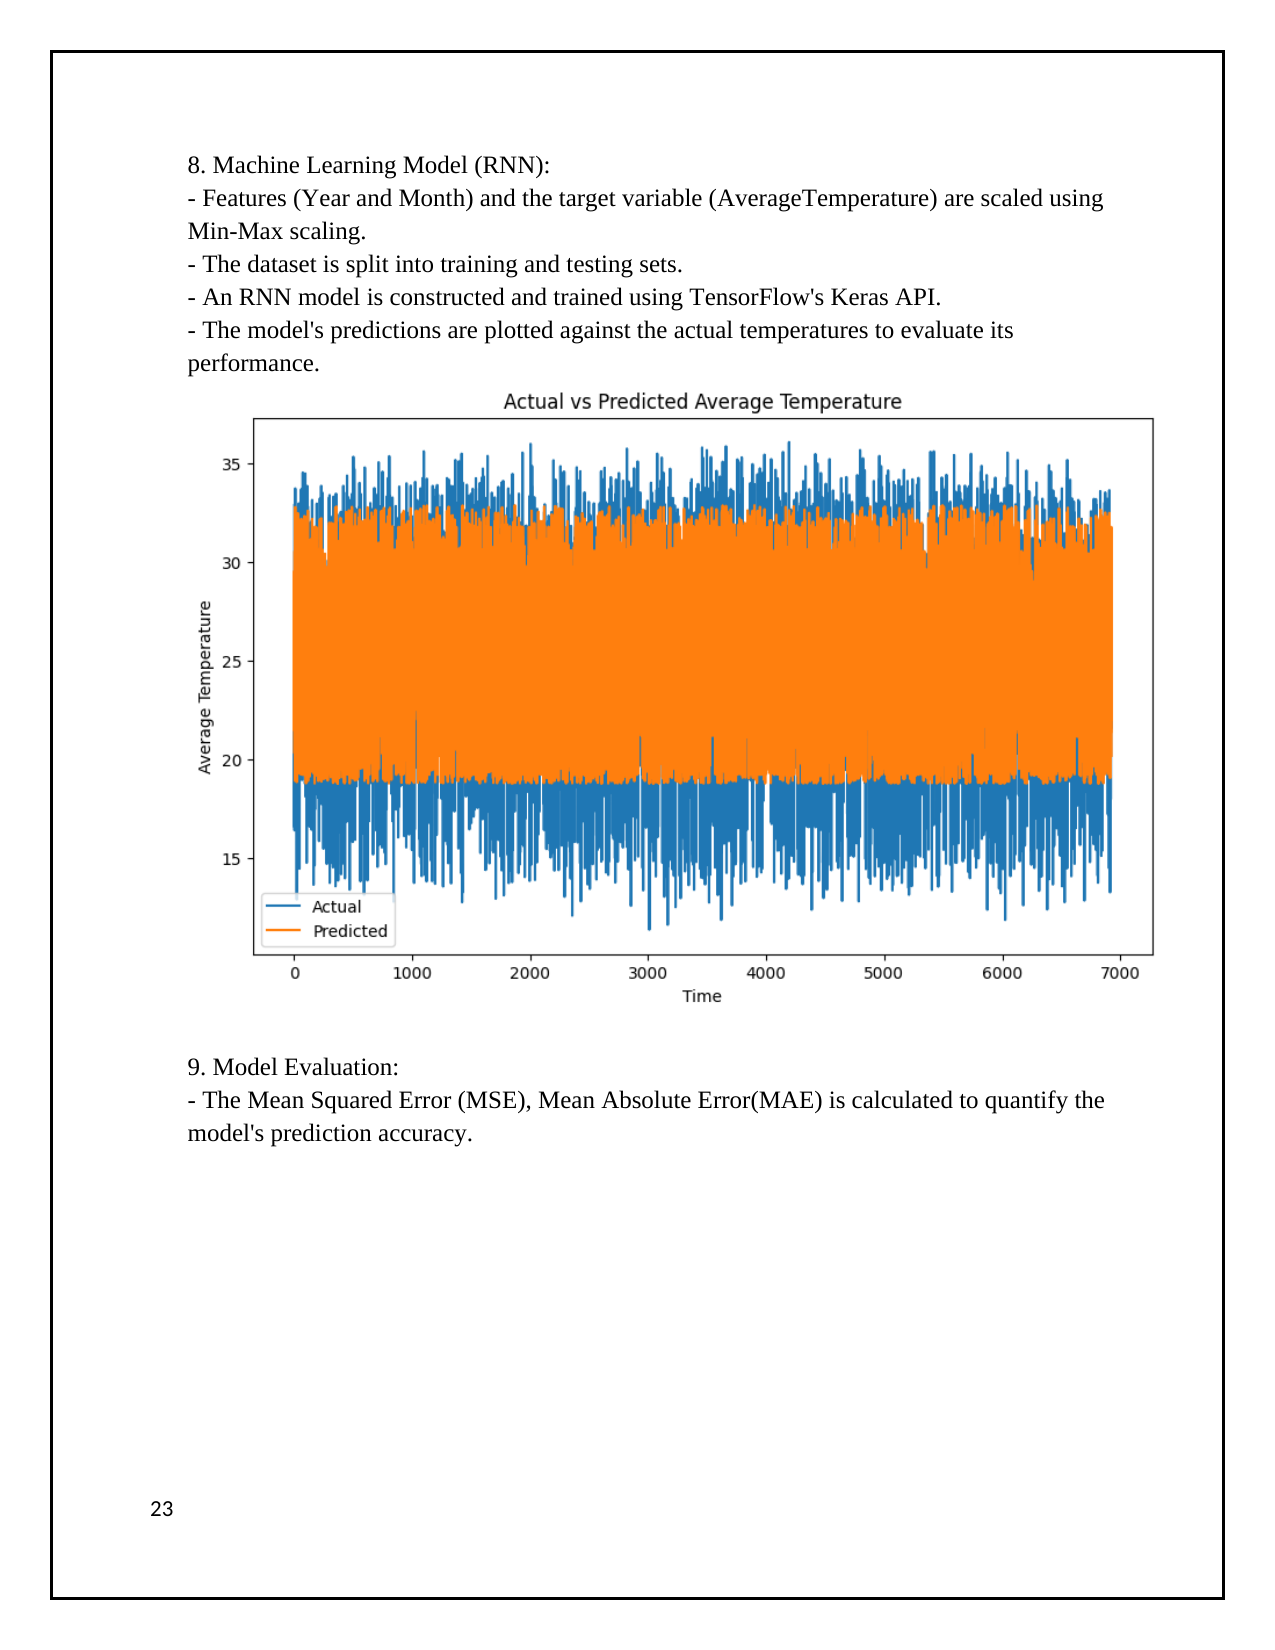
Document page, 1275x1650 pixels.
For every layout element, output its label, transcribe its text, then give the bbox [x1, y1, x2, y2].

picture [187, 381, 1163, 1016]
list - The dataset is split into training and testing sets. [187, 249, 1125, 278]
list 9. Model Evaluation: [187, 1052, 1125, 1081]
list - Features (Year and Month) and the target variable (AverageTemperature) are scaled using Min-Max scaling. [187, 183, 1125, 245]
list - The Mean Squared Error (MSE), Mean Absolute Error(MAE) is calculated to quantify the model's prediction accuracy. [187, 1086, 1125, 1147]
list 8. Machine Learning Model (RNN): [187, 150, 1125, 179]
list - The model's predictions are plotted against the actual temperatures to evaluate its performance. [187, 315, 1125, 377]
list - An RNN model is constructed and trained using TensorFlow's Keras API. [187, 282, 1125, 311]
